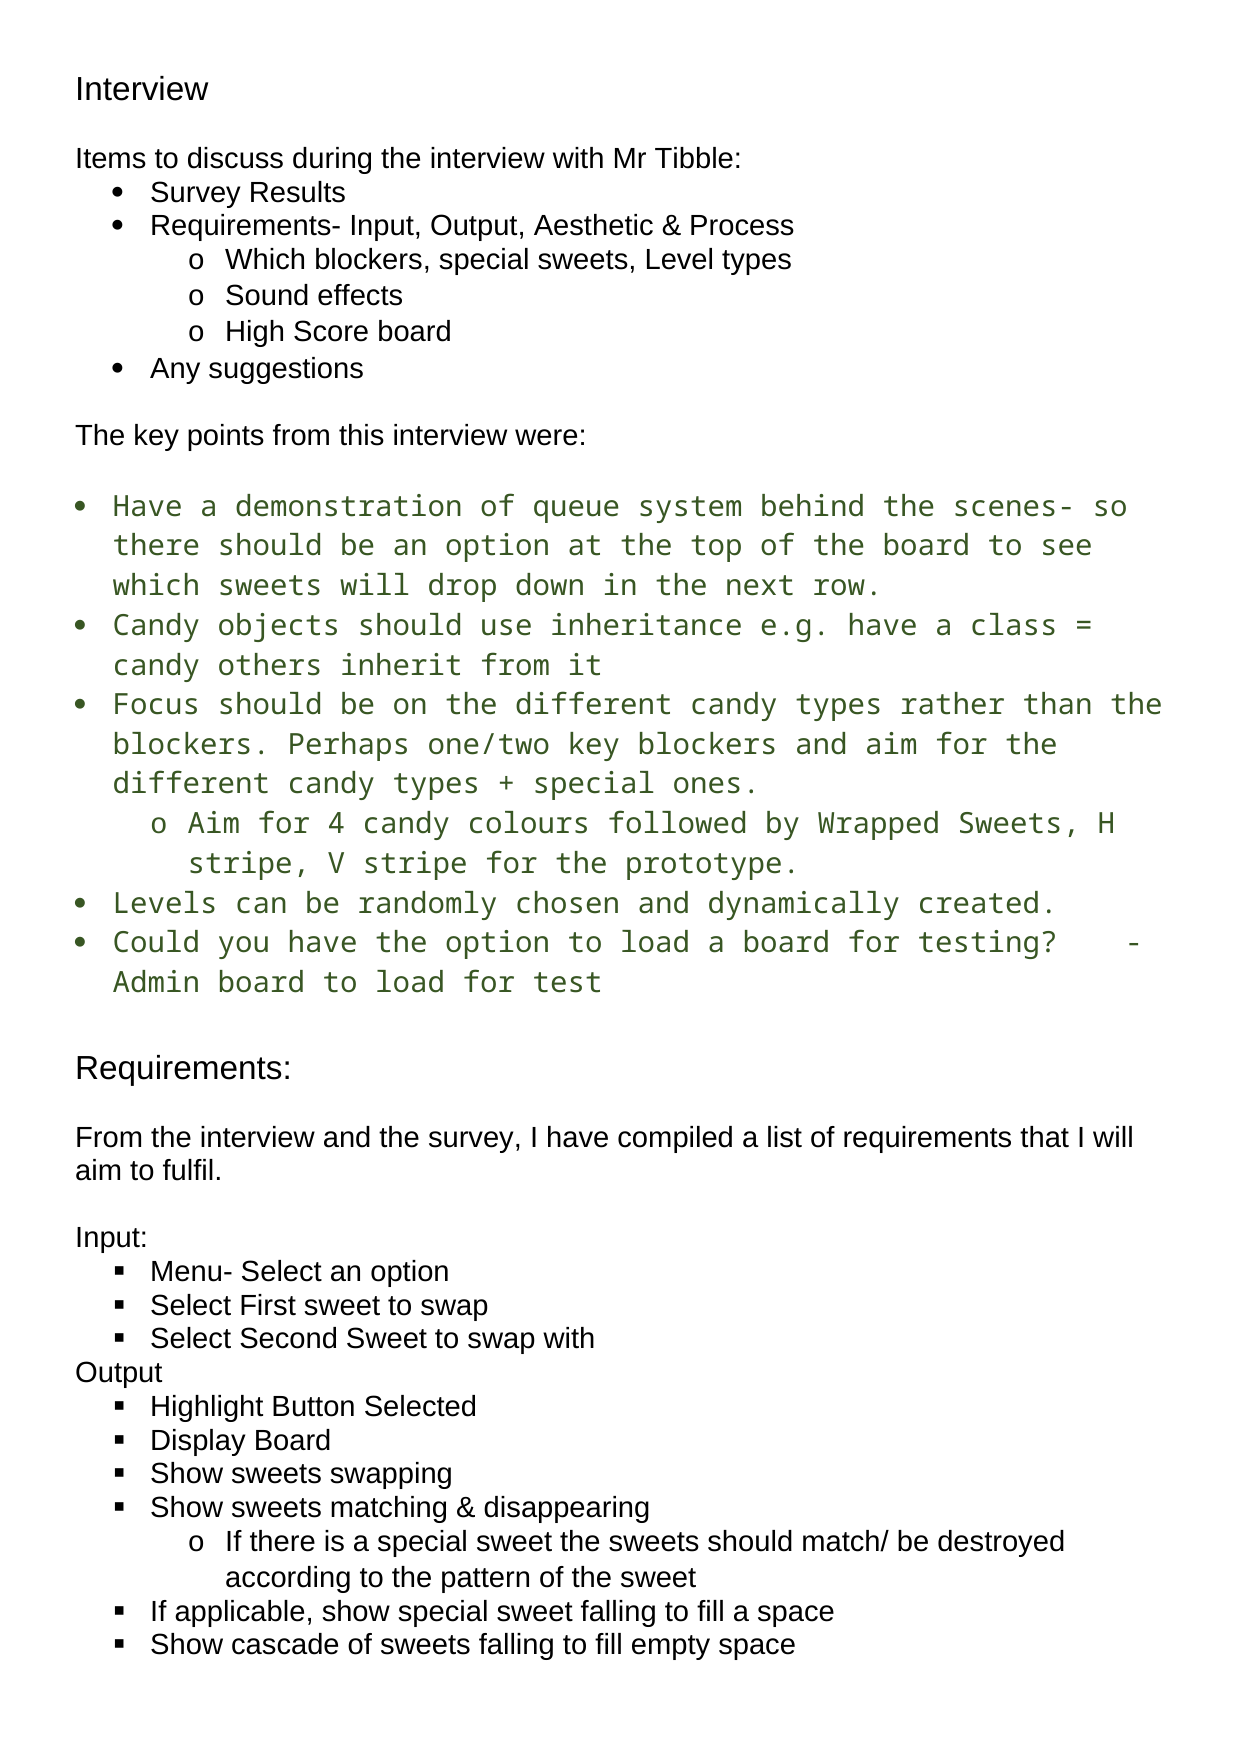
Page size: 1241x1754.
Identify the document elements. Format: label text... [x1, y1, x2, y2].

list Highlight Button Selected [112, 1389, 1165, 1423]
list Requirements- Input, Output, Aesthetic & Process [112, 208, 1165, 242]
list Show cascade of sweets falling to fill empty space [112, 1627, 1165, 1661]
list Which blockers, special sweets, Level types [187, 242, 1165, 278]
text Input: [75, 1221, 1165, 1254]
text From the interview and the survey, I have compiled a list of requirements that I will aim to fulfil. [75, 1120, 1165, 1187]
list Select Second Sweet to swap with [112, 1322, 1165, 1355]
list Could you have the option to load a board for testing? - Admin board to load for test [75, 922, 1165, 1001]
list Select First sweet to swap [112, 1288, 1165, 1322]
list Display Board [112, 1423, 1165, 1456]
list Aim for 4 candy colours followed by Wrapped Sweets, H stripe, V stripe for the prototype. [150, 802, 1165, 882]
list If there is a special sweet the sweets should match/ be destroyed according to the pattern of the sweet [187, 1524, 1165, 1593]
list Sound effects [187, 278, 1165, 314]
list Focus should be on the different candy types rather than the blockers. Perhaps one/two key blockers and aim for the different candy types + special ones. [75, 683, 1165, 802]
list Show sweets matching & disappearing [112, 1490, 1165, 1524]
subtitle Requirements: [75, 1048, 1165, 1086]
list Survey Results [112, 175, 1165, 208]
list Have a demonstration of queue system behind the scenes- so there should be an option at the top of the board to see which sweets will drop down in the next row. [75, 485, 1165, 604]
text The key points from this interview were: [75, 418, 1165, 451]
text Output [75, 1355, 1165, 1389]
list Candy objects should use inheritance e.g. have a class = candy others inherit from it [75, 604, 1165, 683]
list Menu- Select an option [112, 1254, 1165, 1288]
list High Score board [187, 314, 1165, 351]
list If applicable, show special sweet falling to fill a space [112, 1593, 1165, 1627]
list Show sweets swapping [112, 1456, 1165, 1490]
list Levels can be randomly chosen and dynamically created. [75, 882, 1165, 922]
text Items to discuss during the interview with Mr Tibble: [75, 141, 1165, 175]
subtitle Interview [75, 69, 1165, 108]
list Any suggestions [112, 351, 1165, 384]
